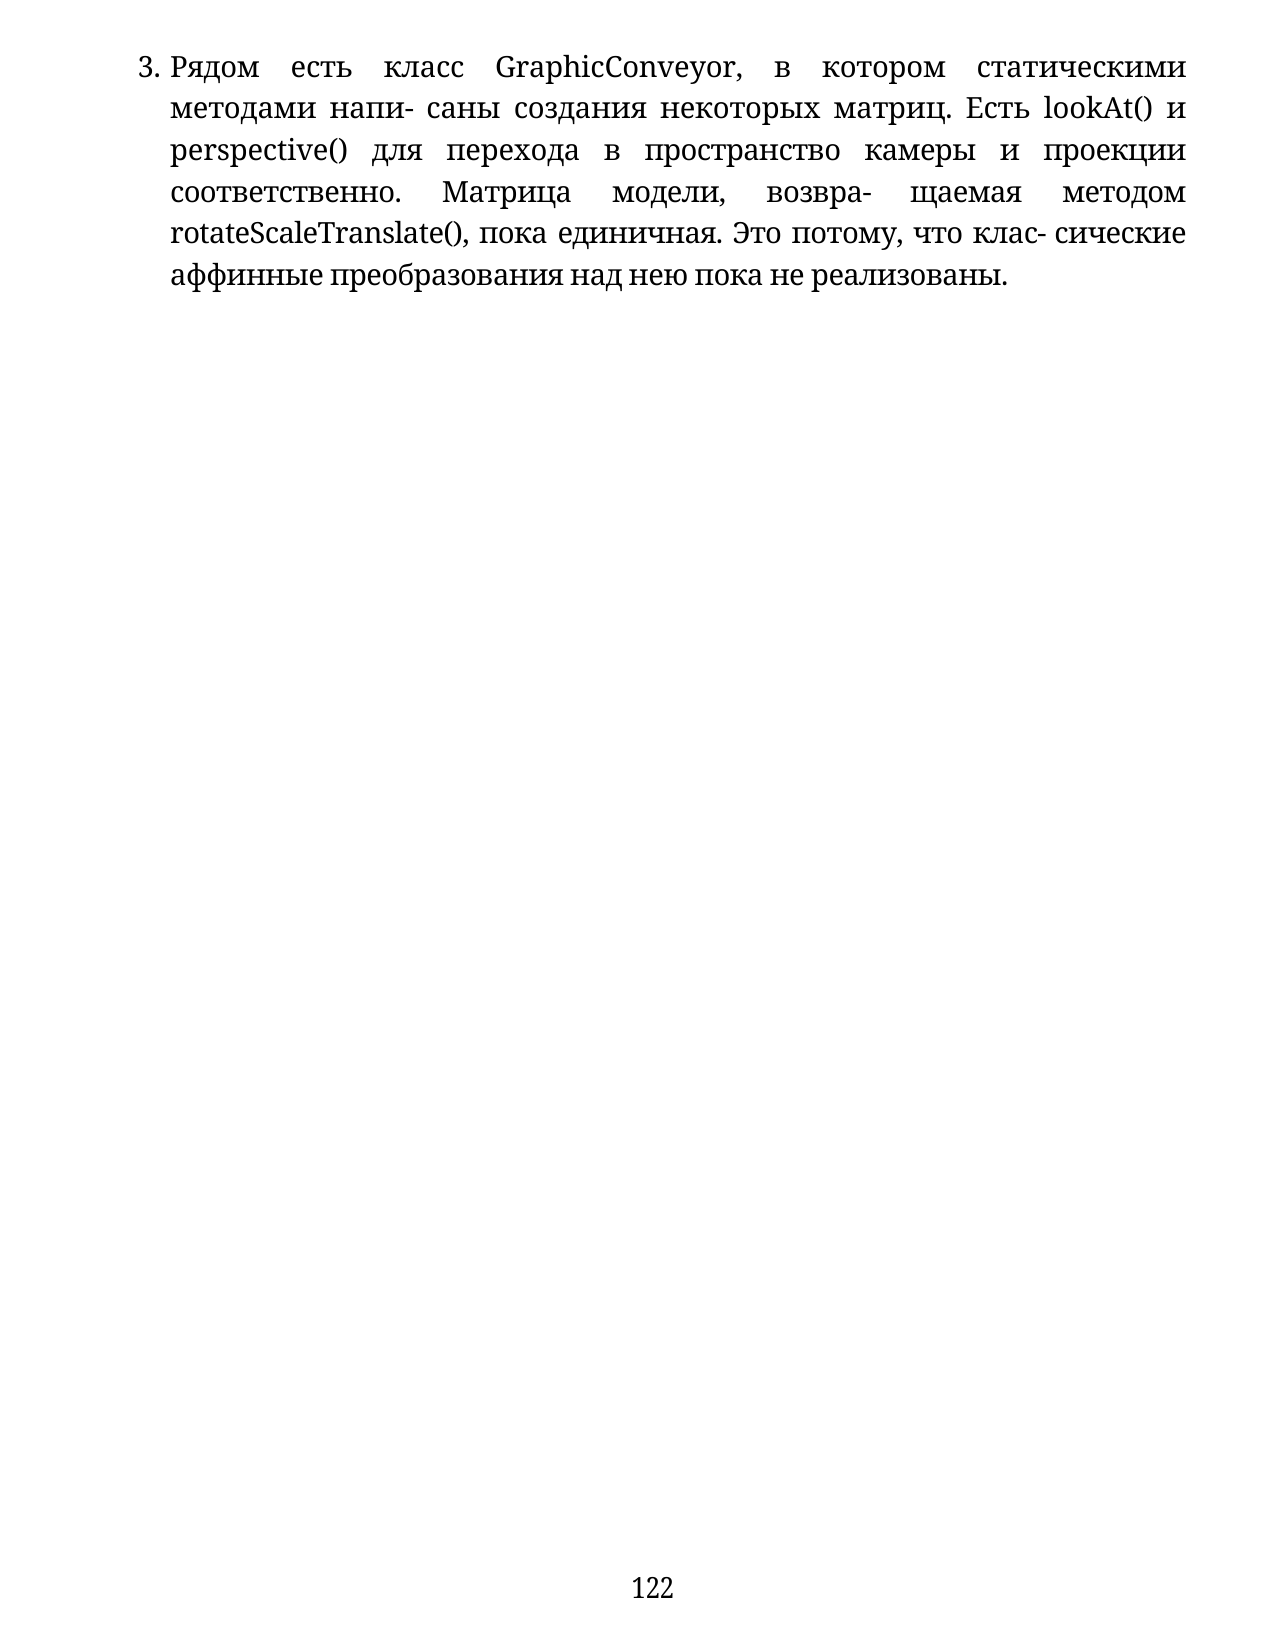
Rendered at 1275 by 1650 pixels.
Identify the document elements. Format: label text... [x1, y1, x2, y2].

list Рядом есть класс GraphicConveyor, в котором статическими методами напи- саны создания некоторых матриц. Есть lookAt() и perspective() для перехода в пространство камеры и проекции соответственно. Матрица модели, возвра- щаемая методом rotateScaleTranslate(), пока единичная. Это потому, что клас- сические аффинные преобразования над нею пока не реализованы. [137, 46, 1187, 294]
